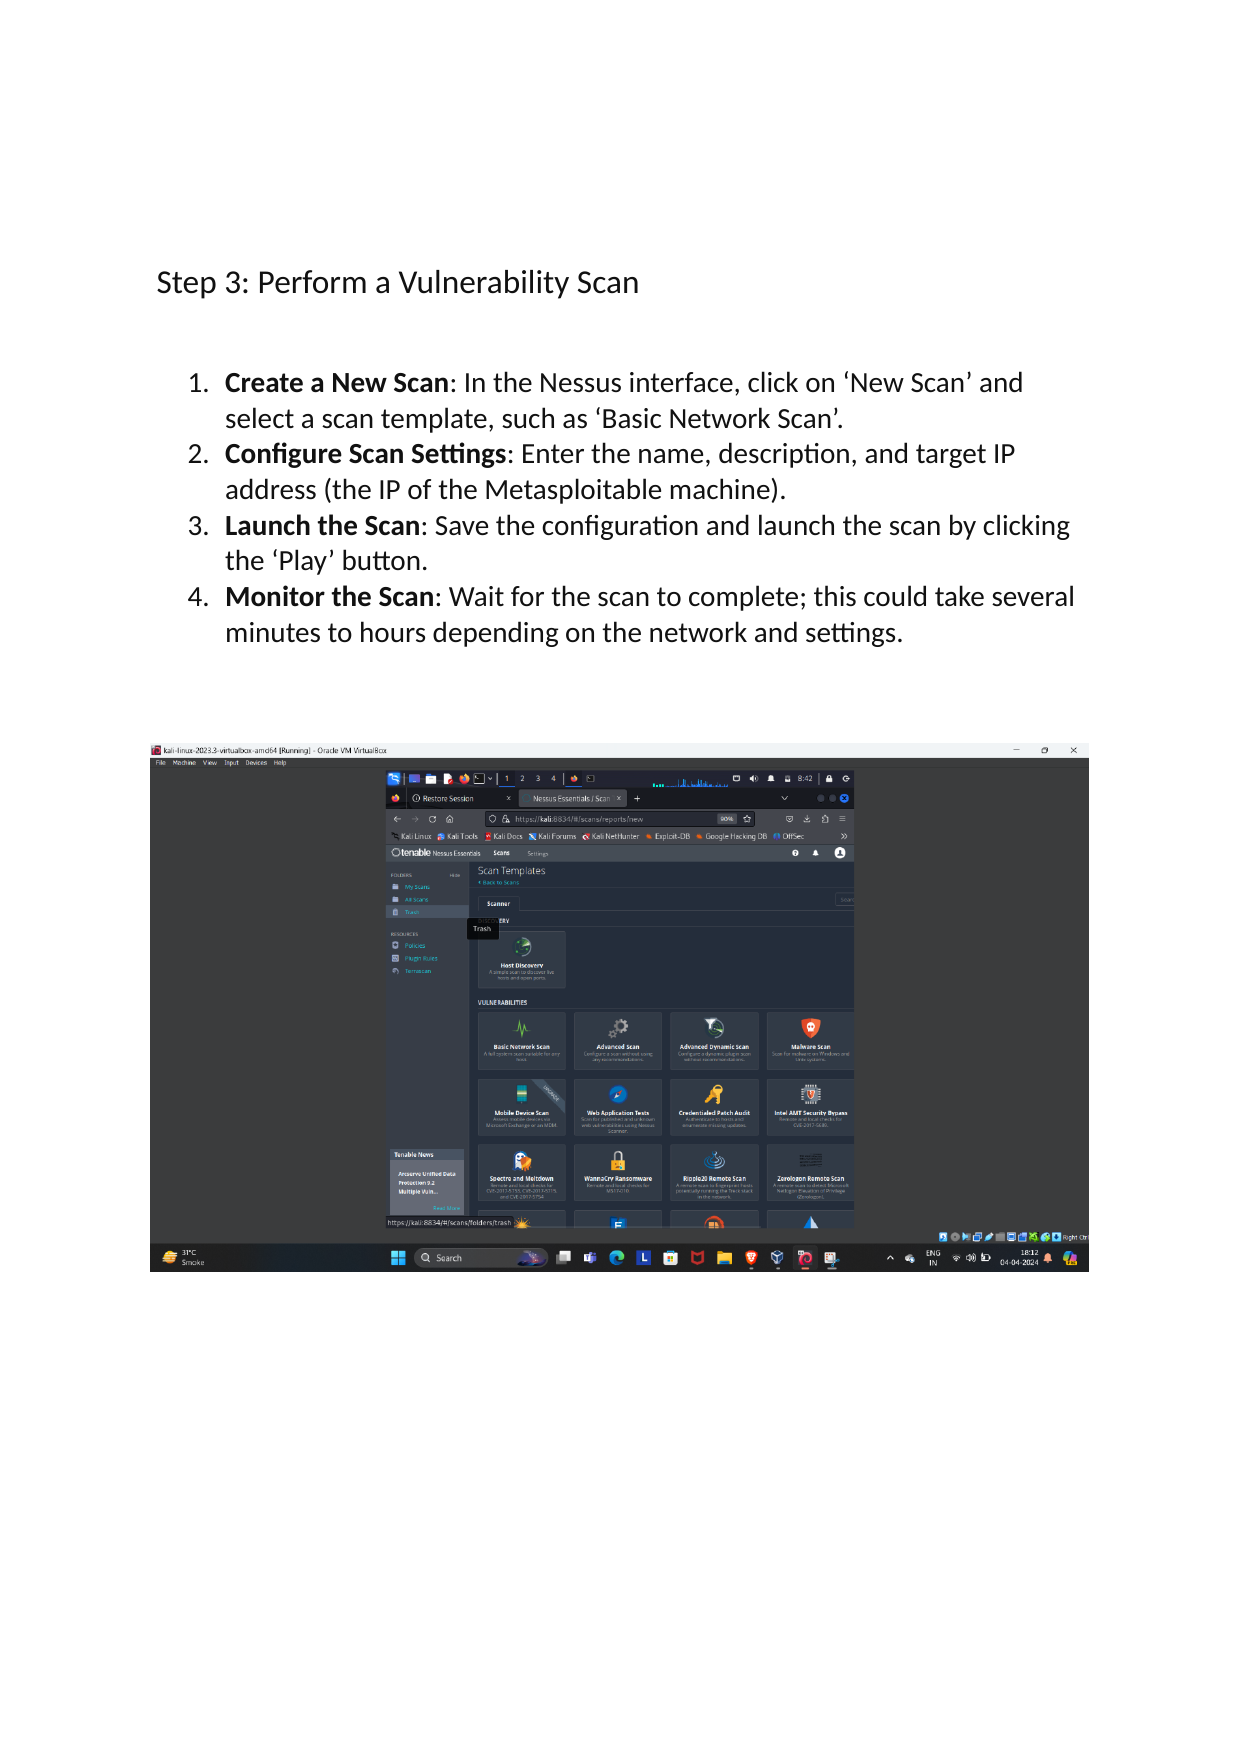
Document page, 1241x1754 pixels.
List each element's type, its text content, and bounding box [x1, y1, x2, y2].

list Launch the Scan: Save the configuration and launch the scan by clicking the ‘Play’ button. [187, 507, 1090, 578]
list Create a New Scan: In the Nessus interface, click on ‘New Scan’ and select a scan template, such as ‘Basic Network Scan’. [187, 364, 1090, 436]
picture [150, 743, 1089, 1272]
list Configure Scan Settings: Enter the name, description, and target IP address (the IP of the Metasploitable machine). [187, 436, 1090, 507]
subtitle Step 3: Perform a Vulnerability Scan [150, 261, 1090, 302]
list Monitor the Scan: Wait for the scan to complete; this could take several minutes to hours depending on the network and settings. [187, 578, 1090, 649]
